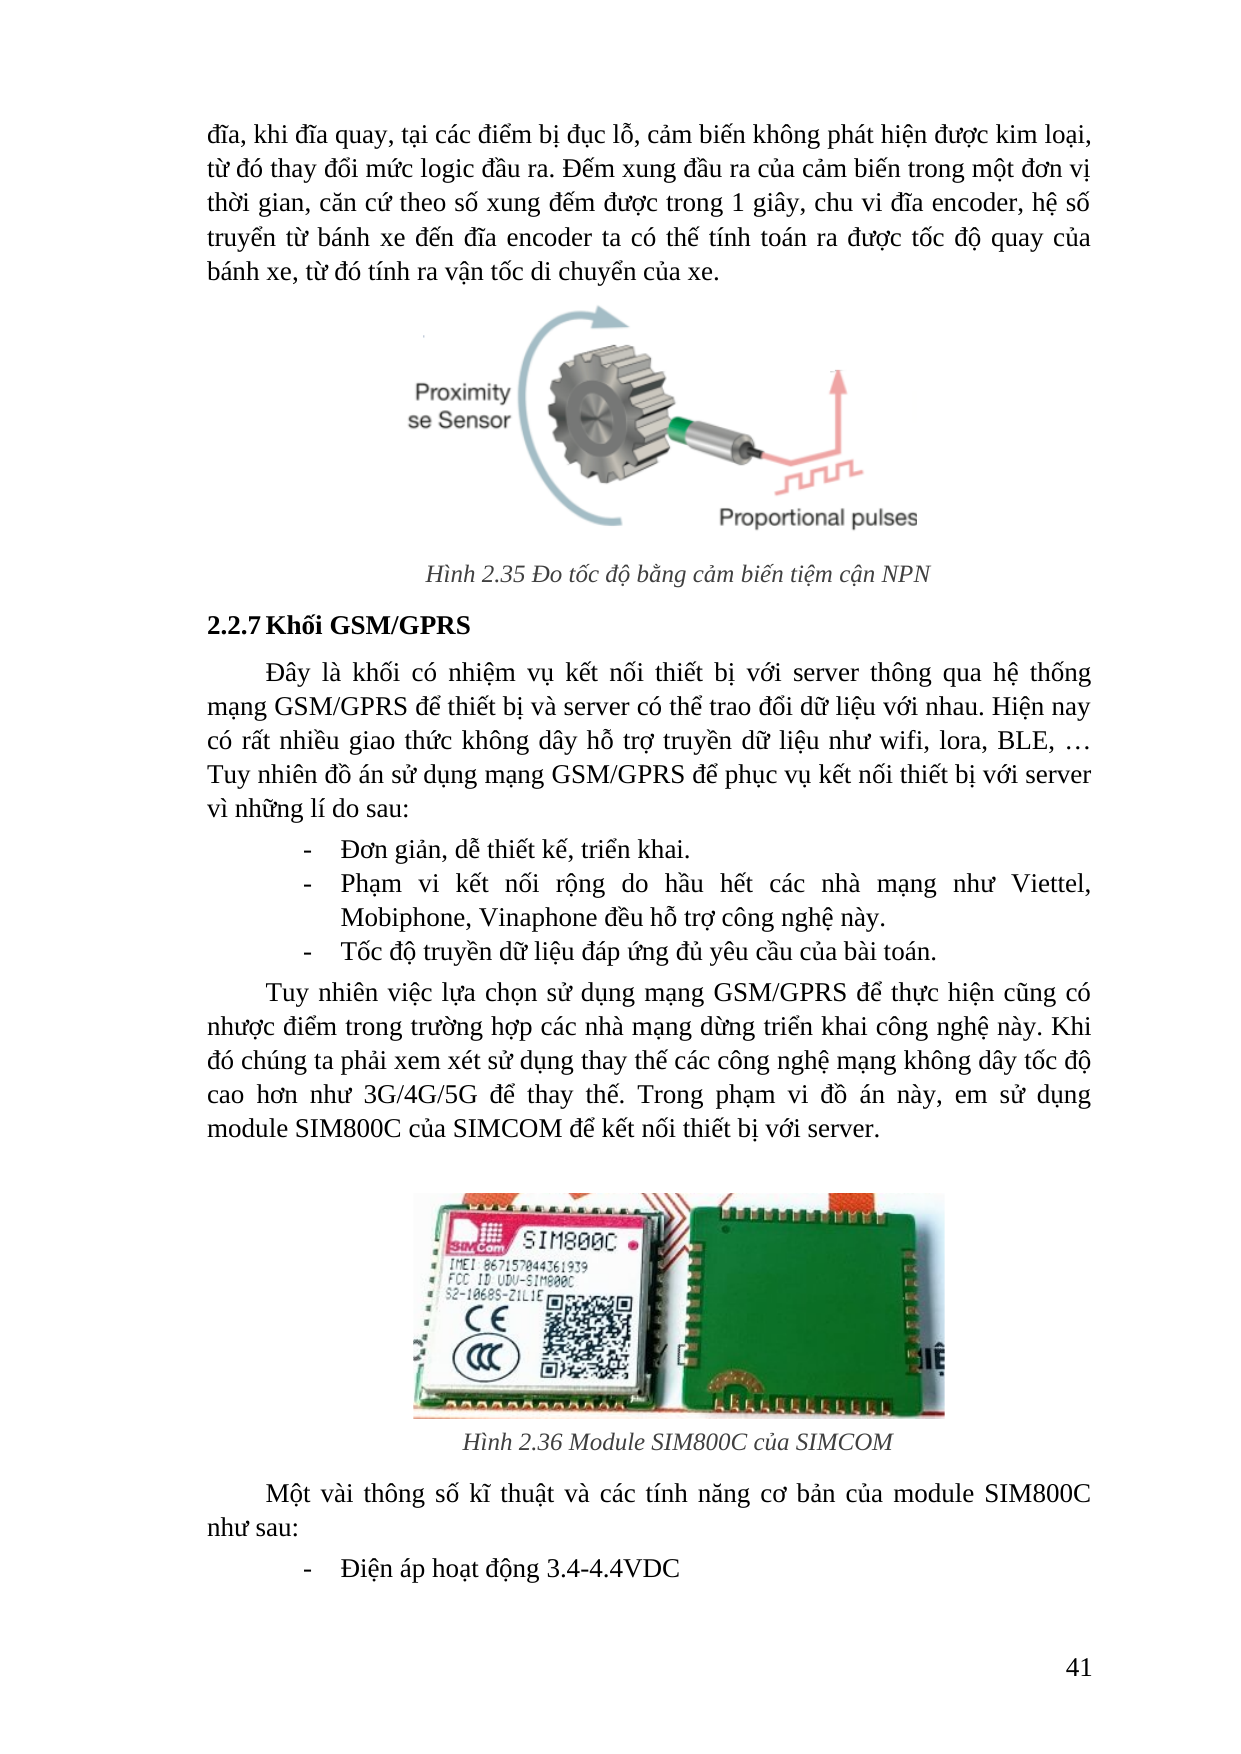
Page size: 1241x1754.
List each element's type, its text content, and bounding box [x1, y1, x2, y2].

list Phạm vi kết nối rộng do hầu hết các nhà mạng như Viettel, Mobiphone, Vinaphone đều hỗ trợ công nghệ này. [303, 867, 1092, 932]
text Đây là khối có nhiệm vụ kết nối thiết bị với server thông qua hệ thống mạng GSM/GPRS để thiết bị và server có thể trao đổi dữ liệu với nhau. Hiện nay có rất nhiều giao thức không dây hỗ trợ truyền dữ liệu như wifi, lora, BLE, … Tuy nhiên đồ án sử dụng mạng GSM/GPRS để phục vụ kết nối thiết bị với server vì những lí do sau: [207, 656, 1092, 824]
text Một vài thông số kĩ thuật và các tính năng cơ bản của module SIM800C như sau: [207, 1477, 1092, 1542]
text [207, 118, 1092, 286]
list Tốc độ truyền dữ liệu đáp ứng đủ yêu cầu của bài toán. [303, 935, 1092, 967]
subtitle Khối GSM/GPRS [207, 609, 1092, 640]
text Tuy nhiên việc lựa chọn sử dụng mạng GSM/GPRS để thực hiện cũng có nhược điểm trong trường hợp các nhà mạng dừng triển khai công nghệ này. Khi đó chúng ta phải xem xét sử dụng thay thế các công nghệ mạng không dây tốc độ cao hơn như 3G/4G/5G để thay thế. Trong phạm vi đồ án này, em sử dụng module SIM800C của SIMCOM để kết nối thiết bị với server. [207, 976, 1092, 1144]
picture [413, 1193, 945, 1419]
list Đơn giản, dễ thiết kế, triển khai. [303, 833, 1092, 864]
picture [390, 295, 968, 551]
list Điện áp hoạt động 3.4-4.4VDC [303, 1552, 1092, 1583]
